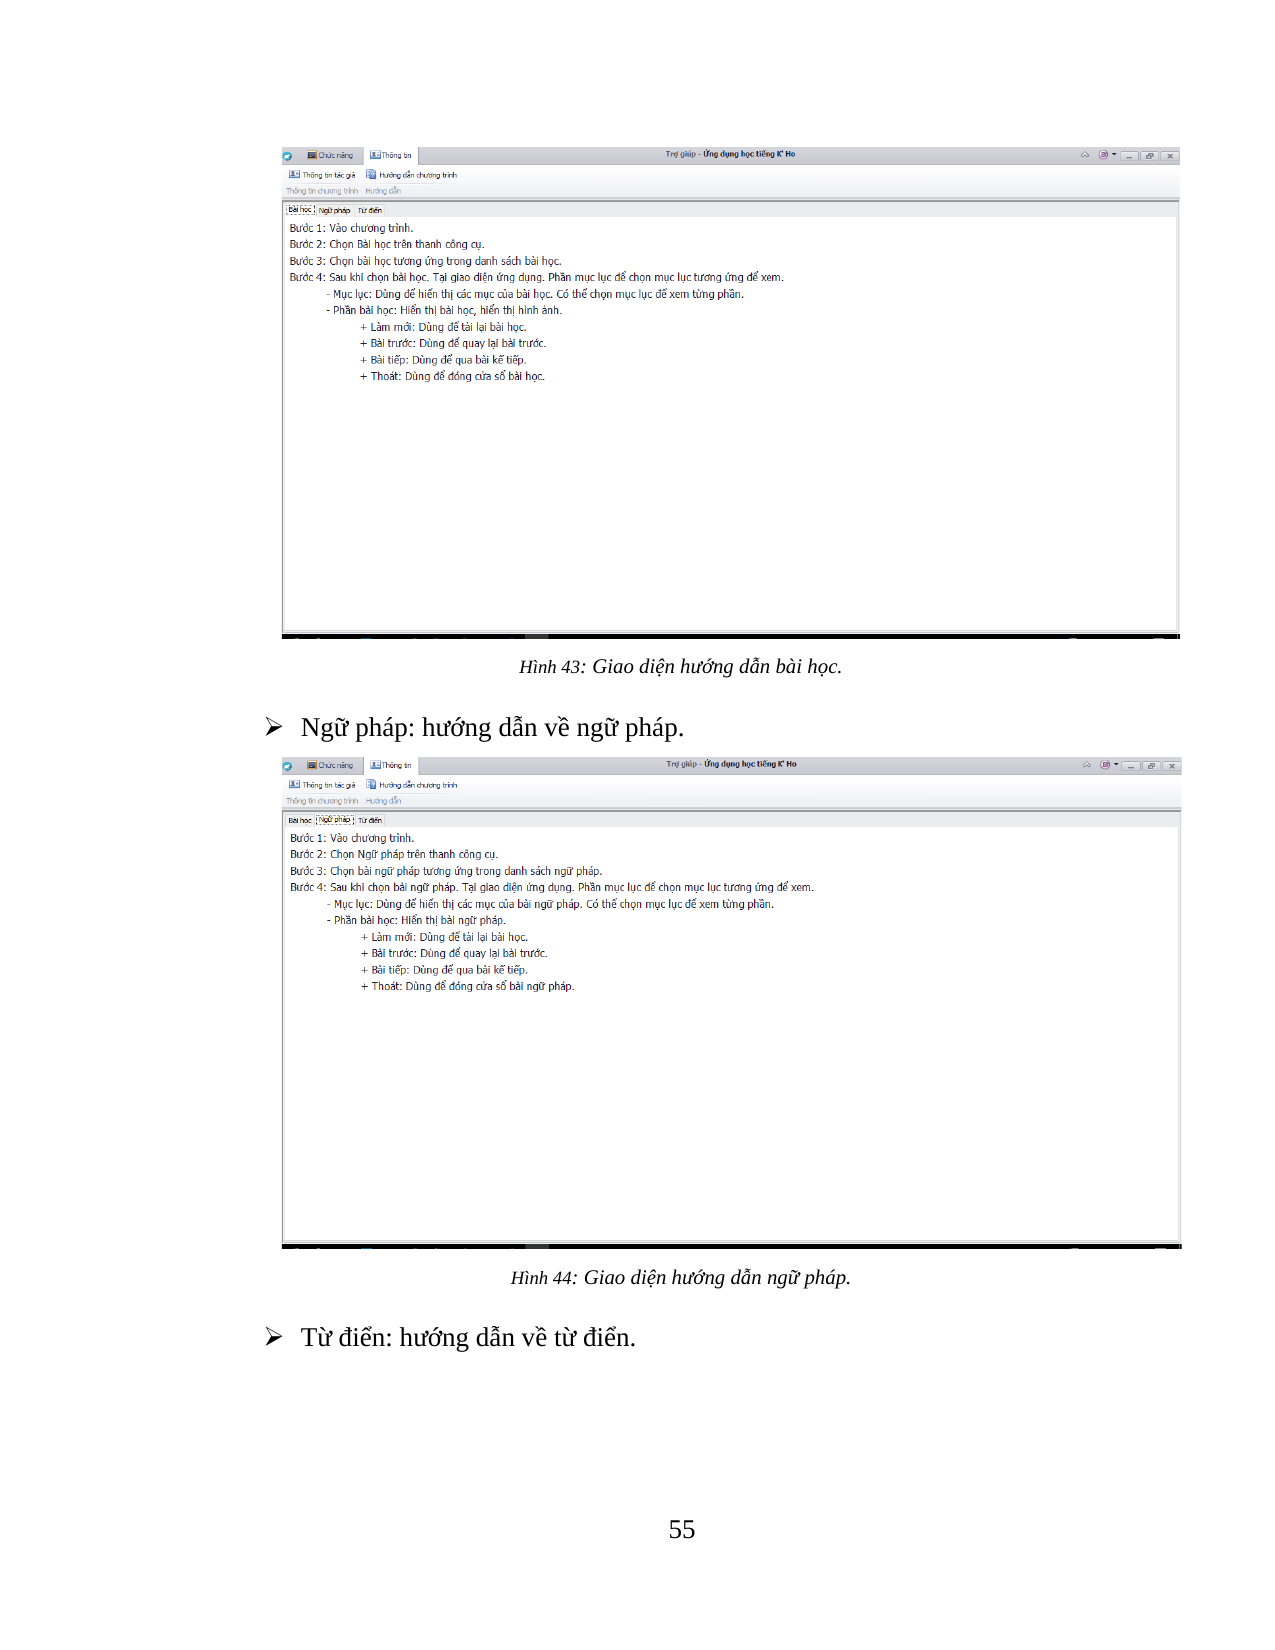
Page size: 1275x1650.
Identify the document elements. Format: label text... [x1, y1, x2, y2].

list Từ điển: hướng dẫn về từ điển. [263, 1321, 1157, 1353]
picture [281, 147, 1180, 639]
list Ngữ pháp: hướng dẫn về ngữ pháp. [263, 711, 1157, 742]
text Hình 43: Giao diện hướng dẫn bài học. [207, 654, 1157, 678]
picture [281, 757, 1182, 1249]
text Hình 44: Giao diện hướng dẫn ngữ pháp. [207, 1264, 1157, 1289]
